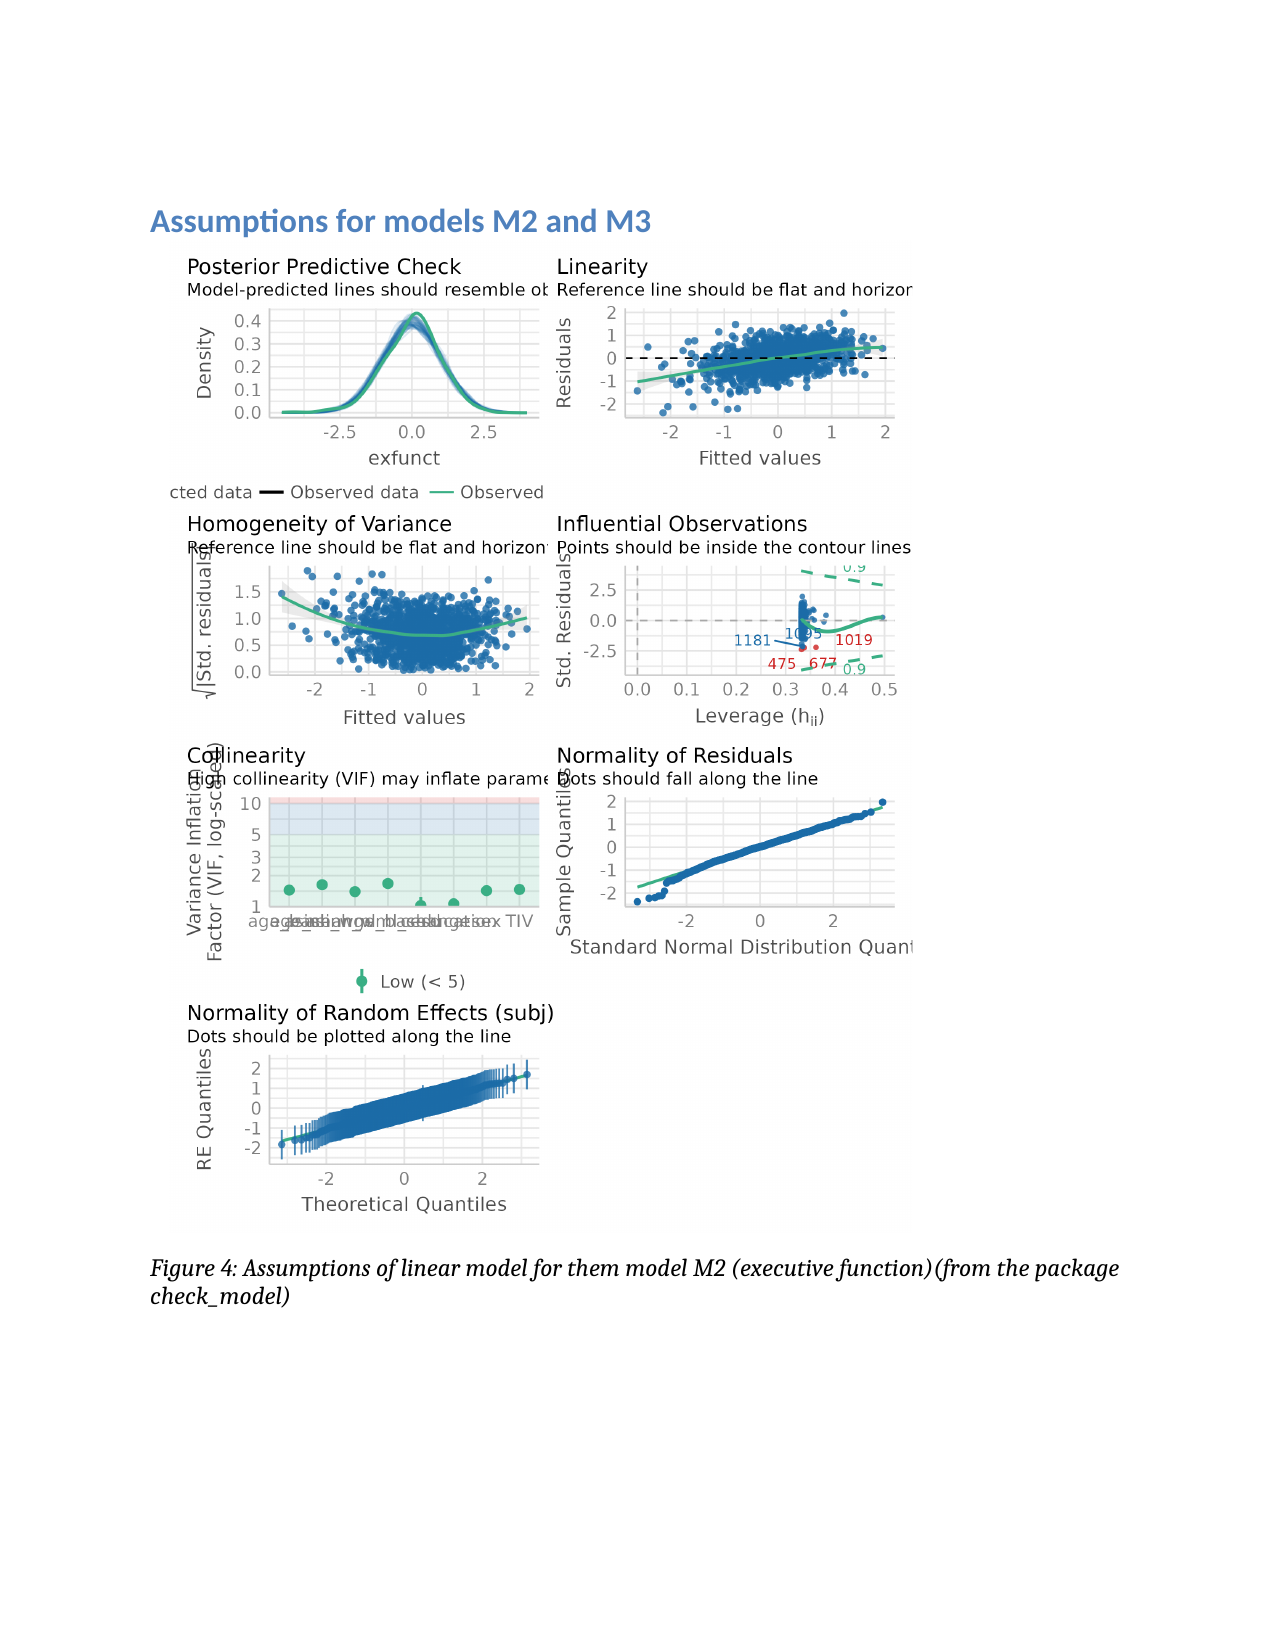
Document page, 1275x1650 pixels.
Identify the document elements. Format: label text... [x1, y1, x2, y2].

picture [168, 240, 913, 1233]
text Figure 4: Assumptions of linear model for them model M2 (executive function)(from the package check_model) [150, 1253, 1125, 1311]
subtitle Assumptions for models M2 and M3 [150, 200, 1125, 241]
